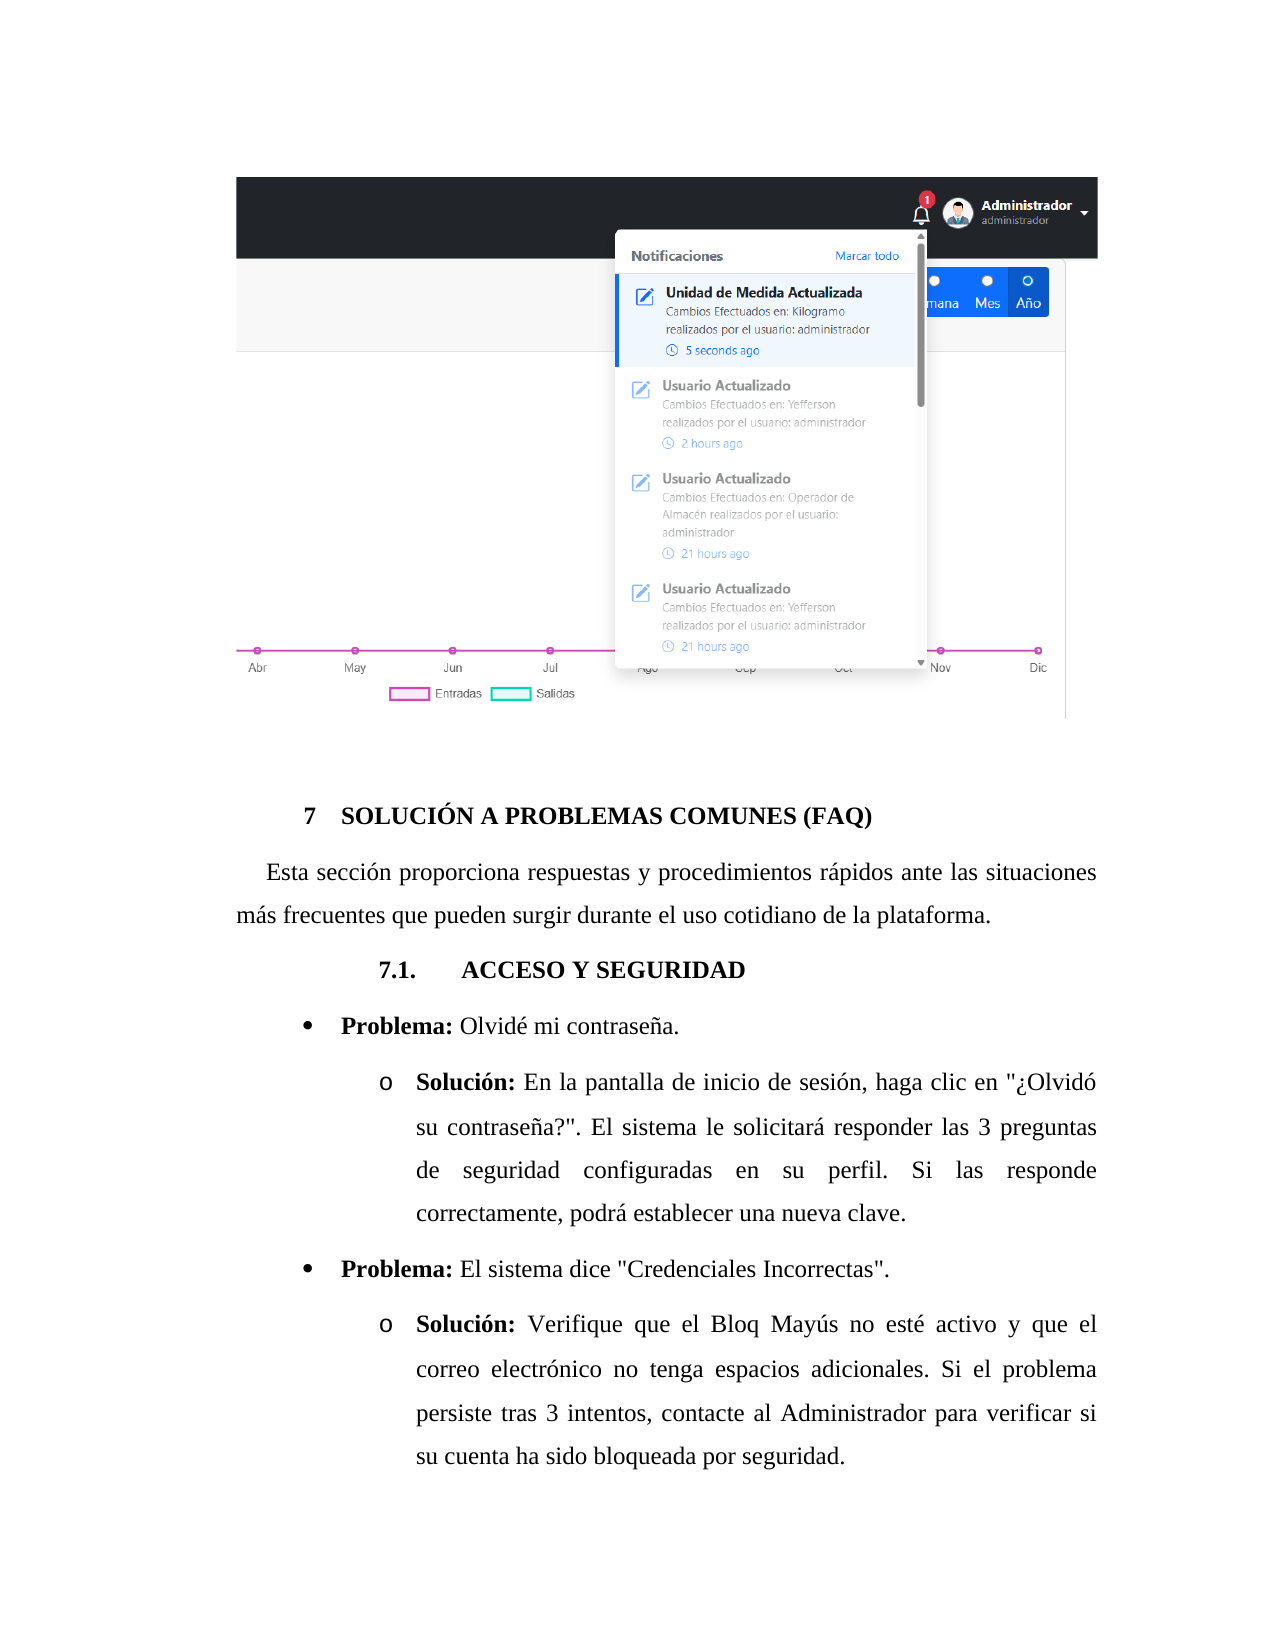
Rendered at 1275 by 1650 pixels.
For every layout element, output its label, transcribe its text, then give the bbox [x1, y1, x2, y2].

list Solución: En la pantalla de inicio de sesión, haga clic en "¿Olvidó su contraseña?". El sistema le solicitará responder las 3 preguntas de seguridad configuradas en su perfil. Si las responde correctamente, podrá establecer una nueva clave. [378, 1067, 1098, 1227]
list Solución: Verifique que el Bloq Mayús no esté activo y que el correo electrónico no tenga espacios adicionales. Si el problema persiste tras 3 intentos, contacte al Administrador para verificar si su cuenta ha sido bloqueada por seguridad. [378, 1309, 1098, 1469]
picture [236, 177, 1098, 719]
list SOLUCIÓN A PROBLEMAS COMUNES (FAQ) [303, 801, 1098, 830]
list Problema: El sistema dice "Credenciales Incorrectas". [303, 1254, 1098, 1282]
list Acceso y Seguridad [378, 955, 1098, 984]
text Esta sección proporciona respuestas y procedimientos rápidos ante las situaciones más frecuentes que pueden surgir durante el uso cotidiano de la plataforma. [236, 857, 1098, 928]
list Problema: Olvidé mi contraseña. [303, 1011, 1098, 1040]
